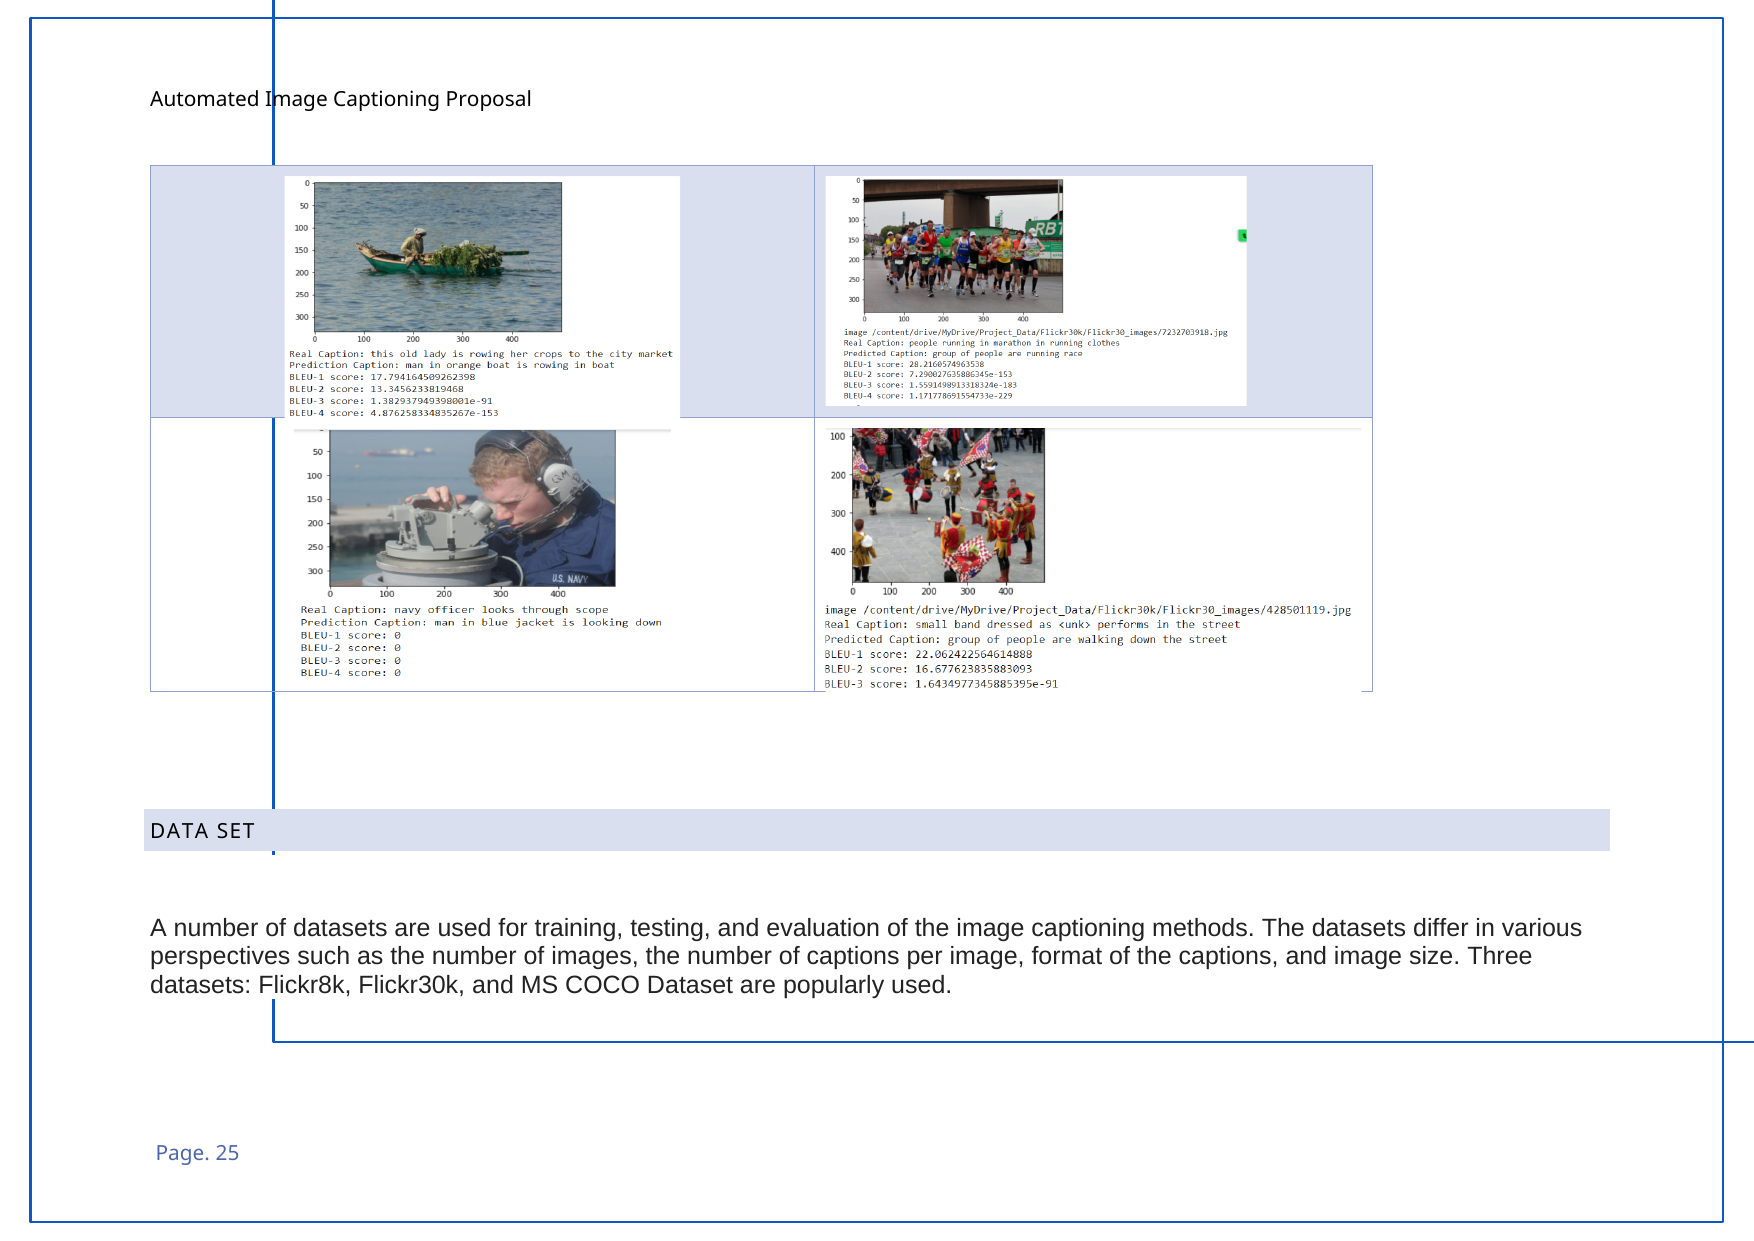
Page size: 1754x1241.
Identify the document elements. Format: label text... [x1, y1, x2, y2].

table_cell [815, 166, 1372, 417]
subtitle Data Set [150, 816, 1604, 844]
table_cell [815, 418, 1372, 691]
picture [284, 176, 681, 418]
table_cell [151, 166, 814, 417]
picture [825, 428, 1362, 692]
text A number of datasets are used for training, testing, and evaluation of the image captioning methods. The datasets differ in various perspectives such as the number of images, the number of captions per image, format of the captions, and image size. Three datasets: Flickr8k, Flickr30k, and MS COCO Dataset are popularly used. [150, 913, 1604, 999]
picture [825, 176, 1247, 406]
picture [294, 428, 671, 681]
table_cell [151, 418, 814, 691]
